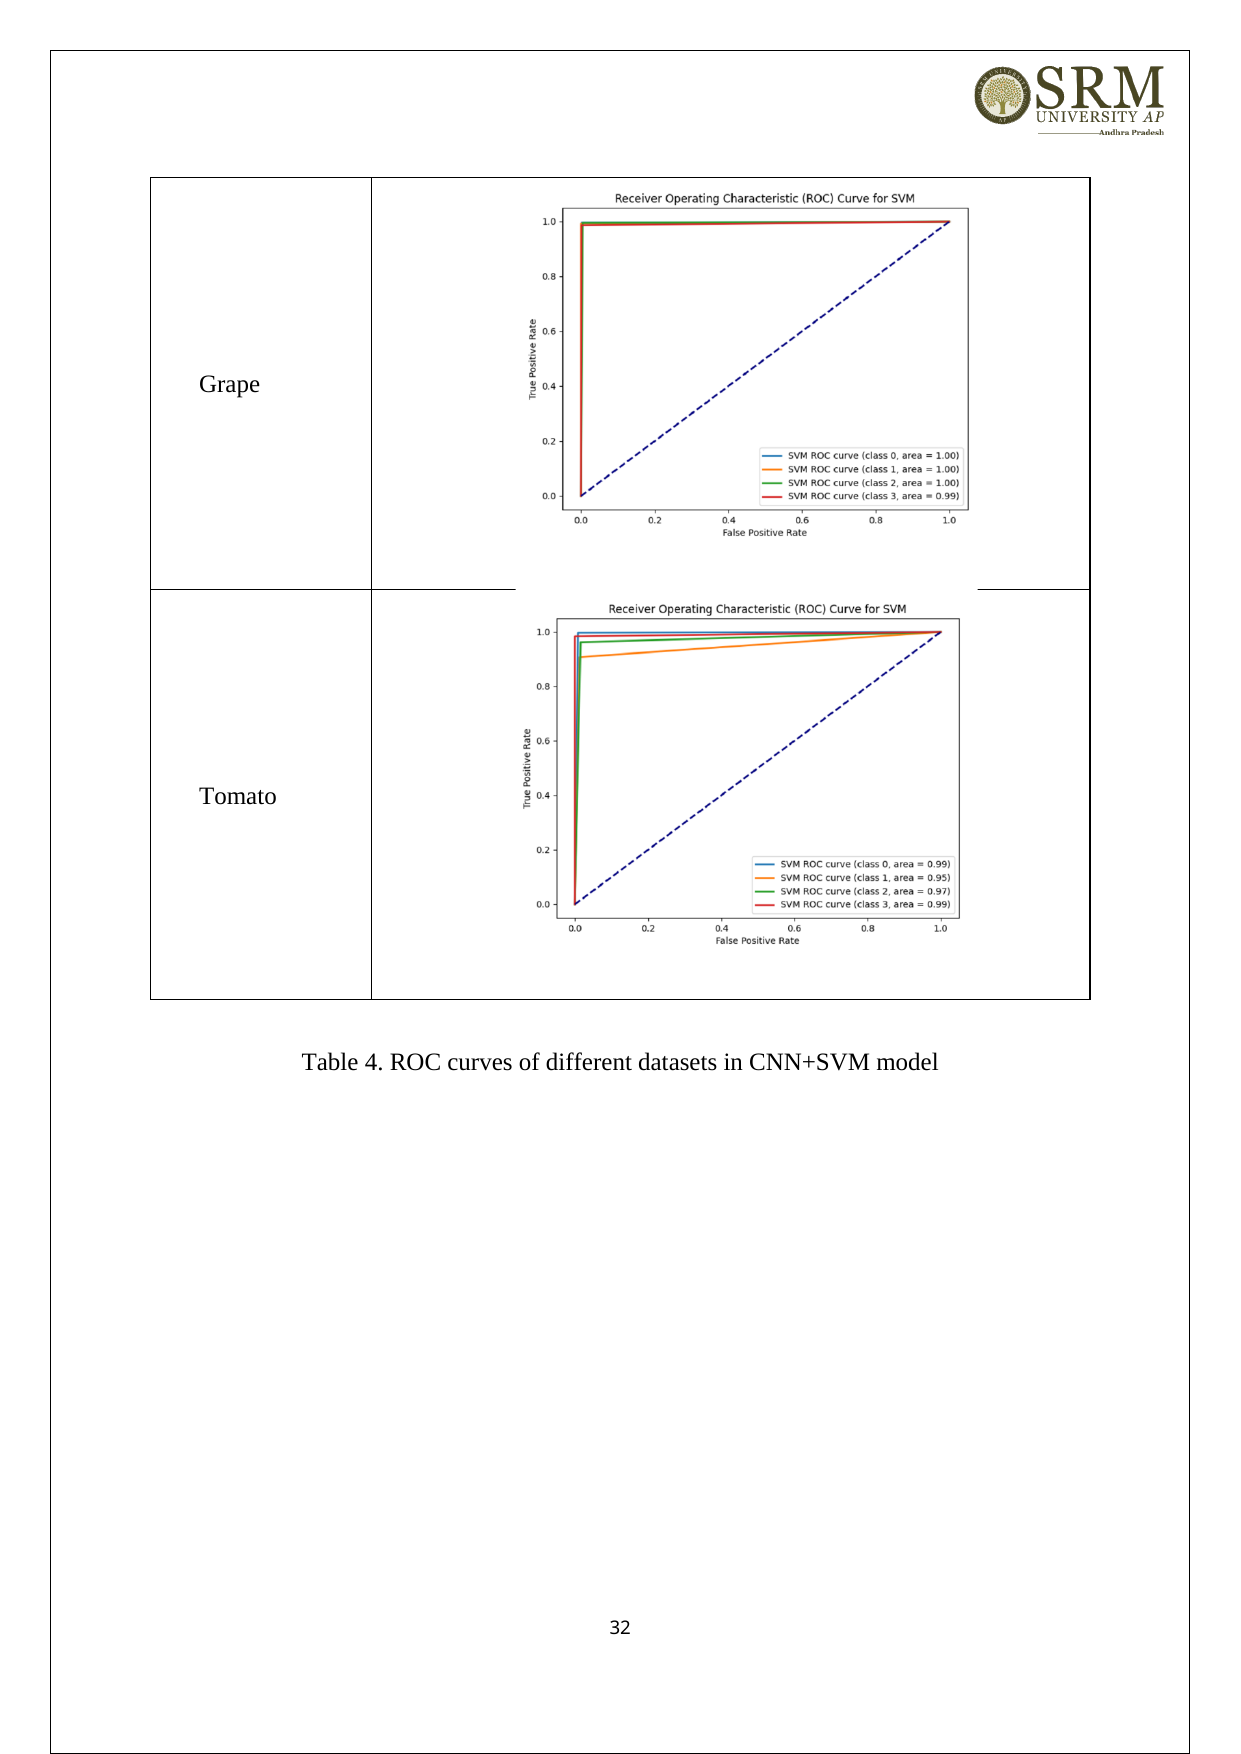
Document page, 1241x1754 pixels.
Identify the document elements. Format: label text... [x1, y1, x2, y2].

table_cell [372, 590, 1089, 999]
table_cell Tomato [151, 590, 371, 999]
table_cell [372, 178, 1089, 589]
picture [974, 66, 1164, 135]
picture [525, 182, 975, 540]
text Table 4. ROC curves of different datasets in CNN+SVM model [150, 1047, 1090, 1076]
picture [515, 589, 978, 949]
table_cell Grape [151, 178, 371, 589]
